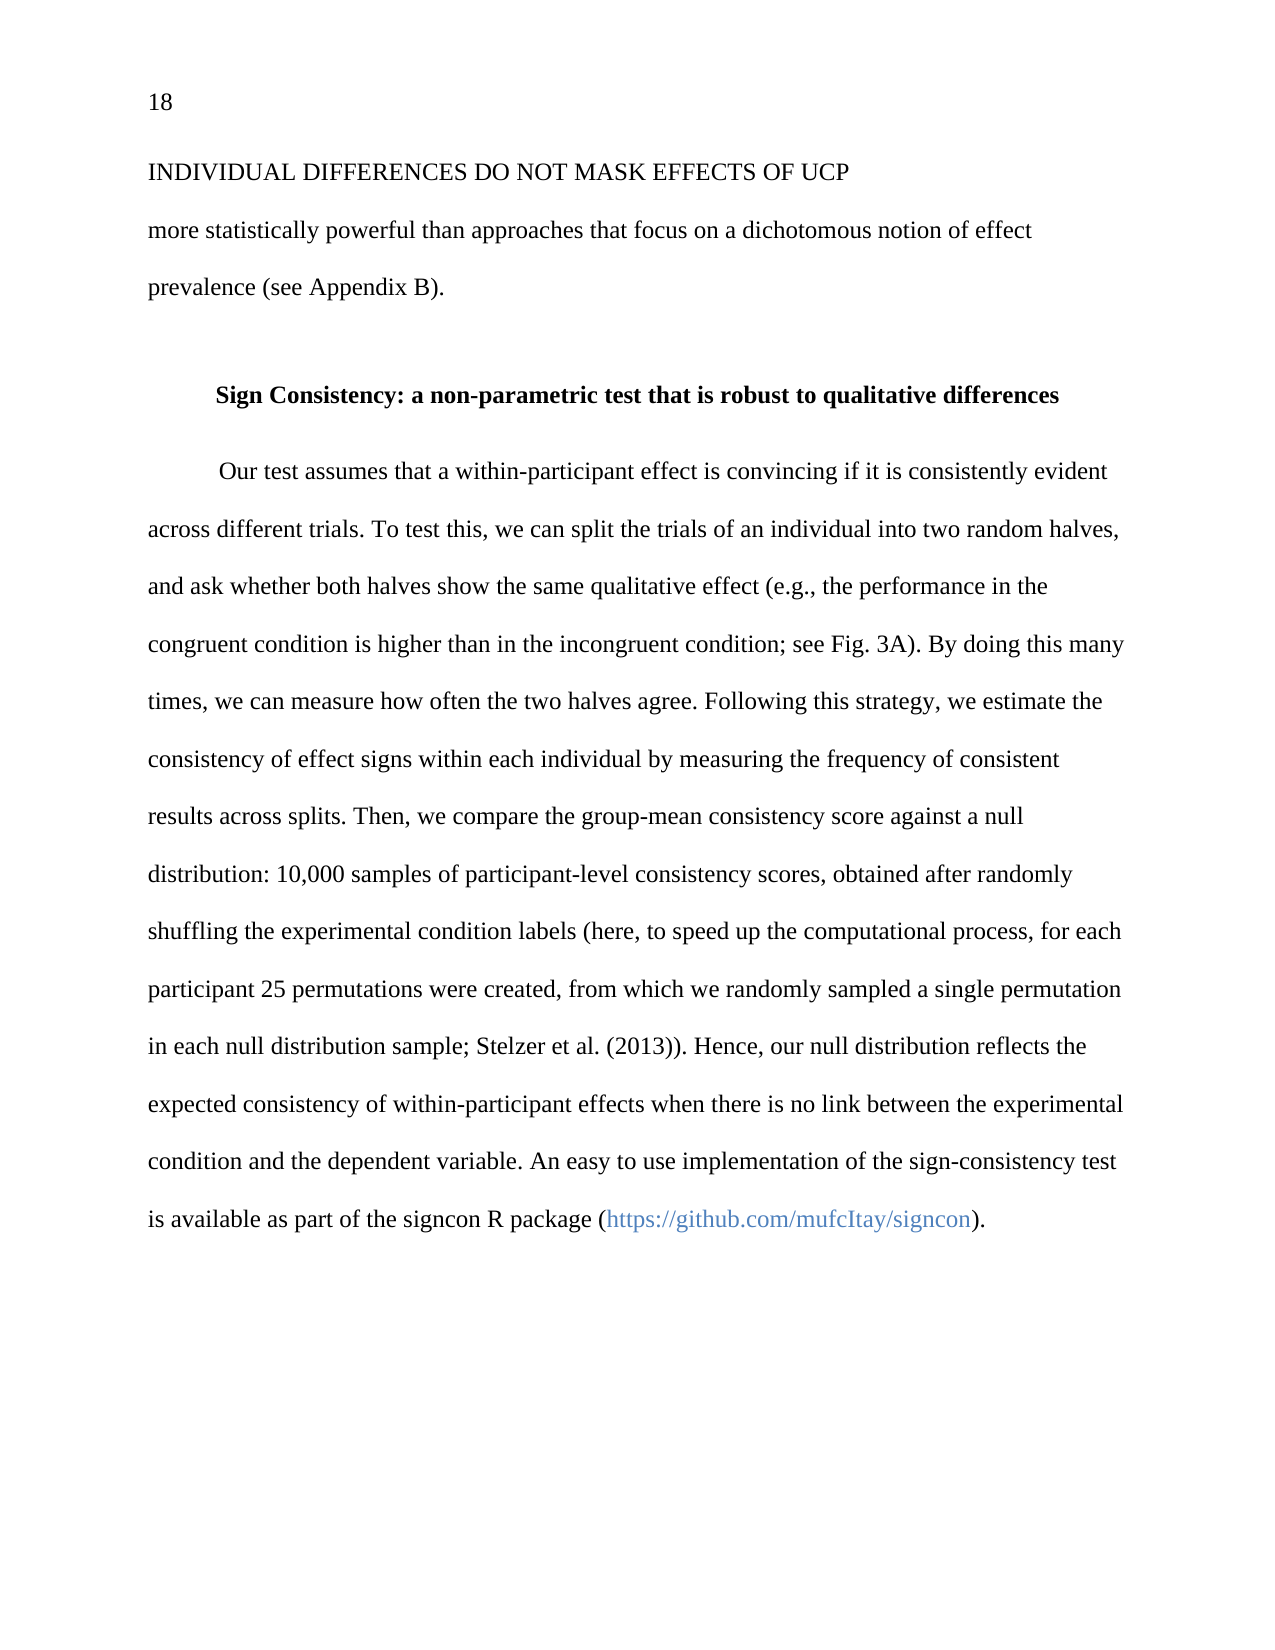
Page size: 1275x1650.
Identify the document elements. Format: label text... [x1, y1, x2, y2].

subtitle Sign Consistency: a non-parametric test that is robust to qualitative differences [148, 380, 1127, 409]
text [148, 215, 1127, 301]
text Our test assumes that a within-participant effect is convincing if it is consistently evident across different trials. To test this, we can split the trials of an individual into two random halves, and ask whether both halves show the same qualitative effect (e.g., the performance in the congruent condition is higher than in the incongruent condition; see Fig. 3A). By doing this many times, we can measure how often the two halves agree. Following this strategy, we estimate the consistency of effect signs within each individual by measuring the frequency of consistent results across splits. Then, we compare the group-mean consistency score against a null distribution: 10,000 samples of participant-level consistency scores, obtained after randomly shuffling the experimental condition labels (here, to speed up the computational process, for each participant 25 permutations were created, from which we randomly sampled a single permutation in each null distribution sample; Stelzer et al. (2013)). Hence, our null distribution reflects the expected consistency of within-participant effects when there is no link between the experimental condition and the dependent variable. An easy to use implementation of the sign-consistency test is available as part of the signcon R package (https://github.com/mufcItay/signcon). [148, 456, 1127, 1232]
